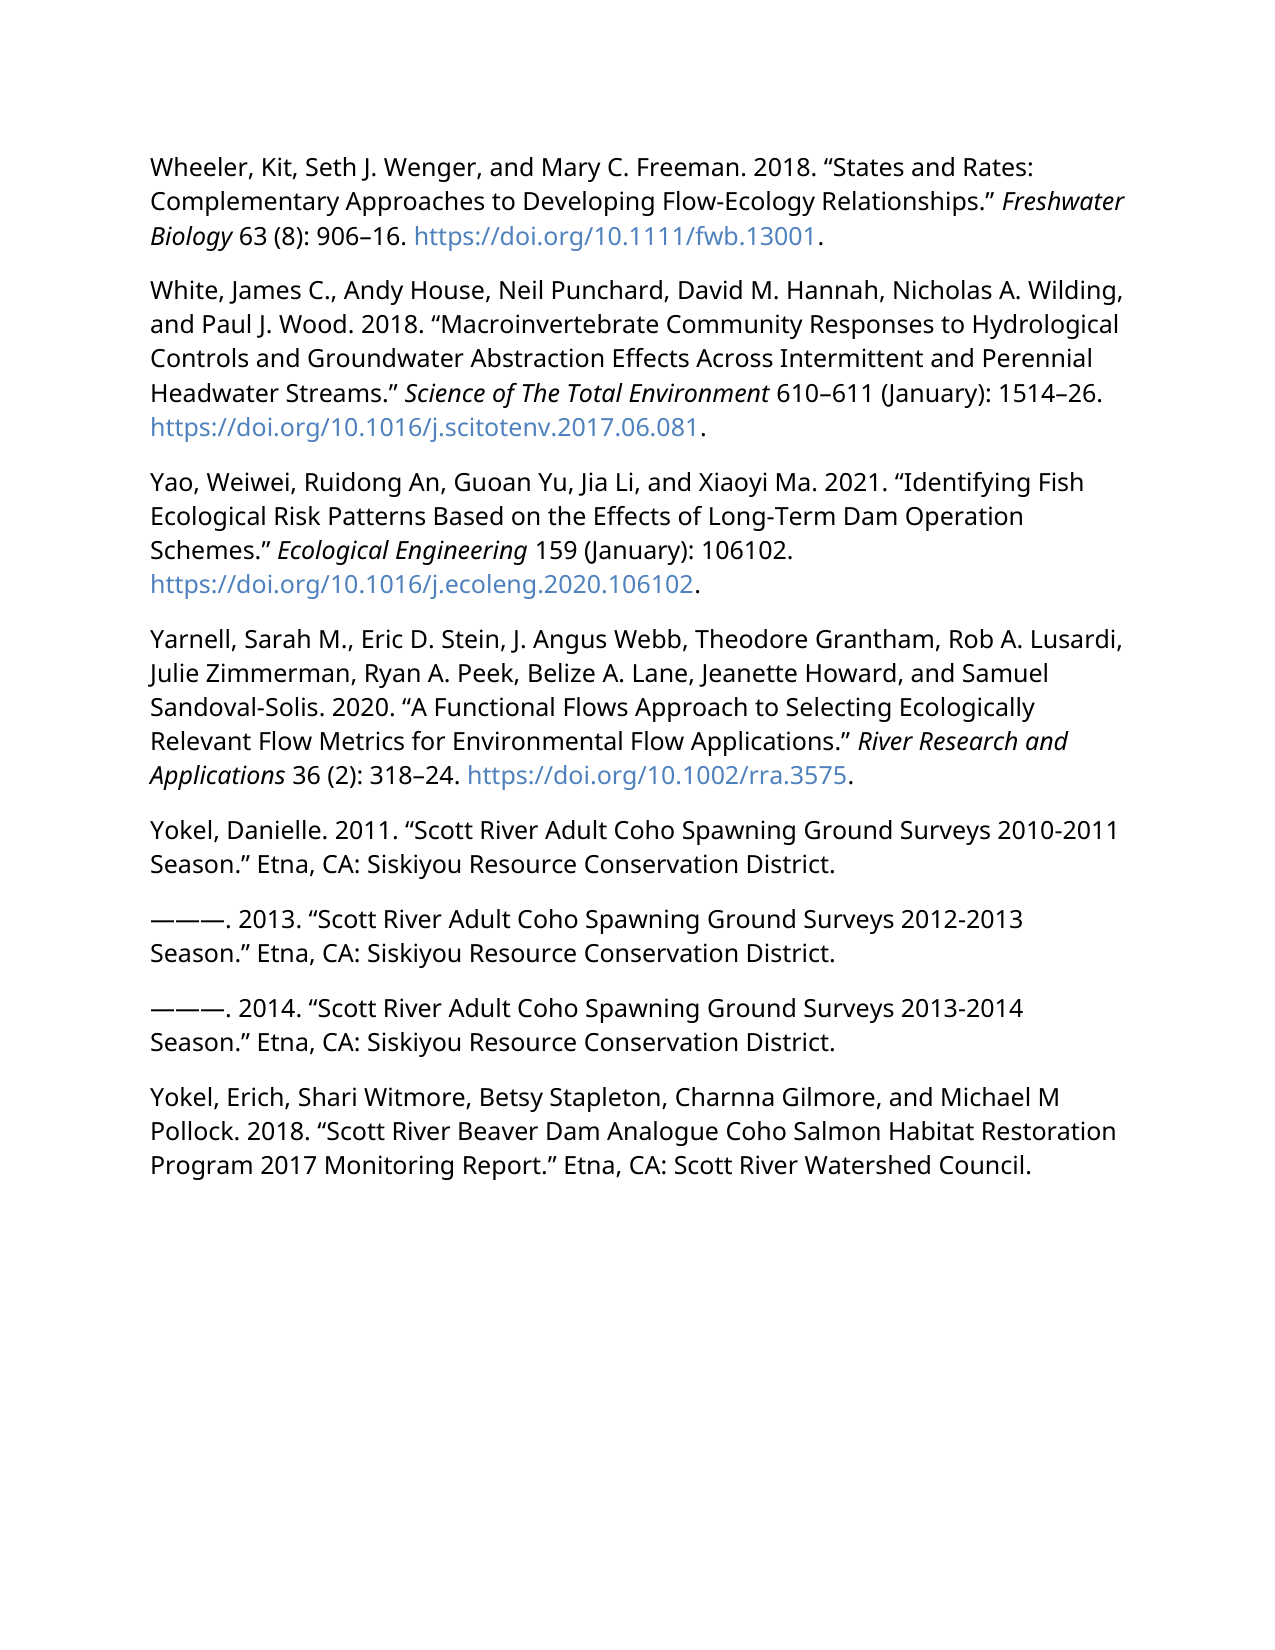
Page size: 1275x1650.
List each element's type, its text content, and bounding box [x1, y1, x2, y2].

text Yarnell, Sarah M., Eric D. Stein, J. Angus Webb, Theodore Grantham, Rob A. Lusardi, Julie Zimmerman, Ryan A. Peek, Belize A. Lane, Jeanette Howard, and Samuel Sandoval-Solis. 2020. “A Functional Flows Approach to Selecting Ecologically Relevant Flow Metrics for Environmental Flow Applications.” River Research and Applications 36 (2): 318–24. https://doi.org/10.1002/rra.3575. [150, 621, 1125, 792]
text Yao, Weiwei, Ruidong An, Guoan Yu, Jia Li, and Xiaoyi Ma. 2021. “Identifying Fish Ecological Risk Patterns Based on the Effects of Long-Term Dam Operation Schemes.” Ecological Engineering 159 (January): 106102. https://doi.org/10.1016/j.ecoleng.2020.106102. [150, 464, 1125, 600]
text White, James C., Andy House, Neil Punchard, David M. Hannah, Nicholas A. Wilding, and Paul J. Wood. 2018. “Macroinvertebrate Community Responses to Hydrological Controls and Groundwater Abstraction Effects Across Intermittent and Perennial Headwater Streams.” Science of The Total Environment 610–611 (January): 1514–26. https://doi.org/10.1016/j.scitotenv.2017.06.081. [150, 273, 1125, 443]
text Yokel, Erich, Shari Witmore, Betsy Stapleton, Charnna Gilmore, and Michael M Pollock. 2018. “Scott River Beaver Dam Analogue Coho Salmon Habitat Restoration Program 2017 Monitoring Report.” Etna, CA: Scott River Watershed Council. [150, 1079, 1125, 1181]
text Wheeler, Kit, Seth J. Wenger, and Mary C. Freeman. 2018. “States and Rates: Complementary Approaches to Developing Flow-Ecology Relationships.” Freshwater Biology 63 (8): 906–16. https://doi.org/10.1111/fwb.13001. [150, 150, 1125, 252]
text Yokel, Danielle. 2011. “Scott River Adult Coho Spawning Ground Surveys 2010-2011 Season.” Etna, CA: Siskiyou Resource Conservation District. [150, 812, 1125, 881]
text ———. 2014. “Scott River Adult Coho Spawning Ground Surveys 2013-2014 Season.” Etna, CA: Siskiyou Resource Conservation District. [150, 990, 1125, 1058]
text ———. 2013. “Scott River Adult Coho Spawning Ground Surveys 2012-2013 Season.” Etna, CA: Siskiyou Resource Conservation District. [150, 901, 1125, 969]
